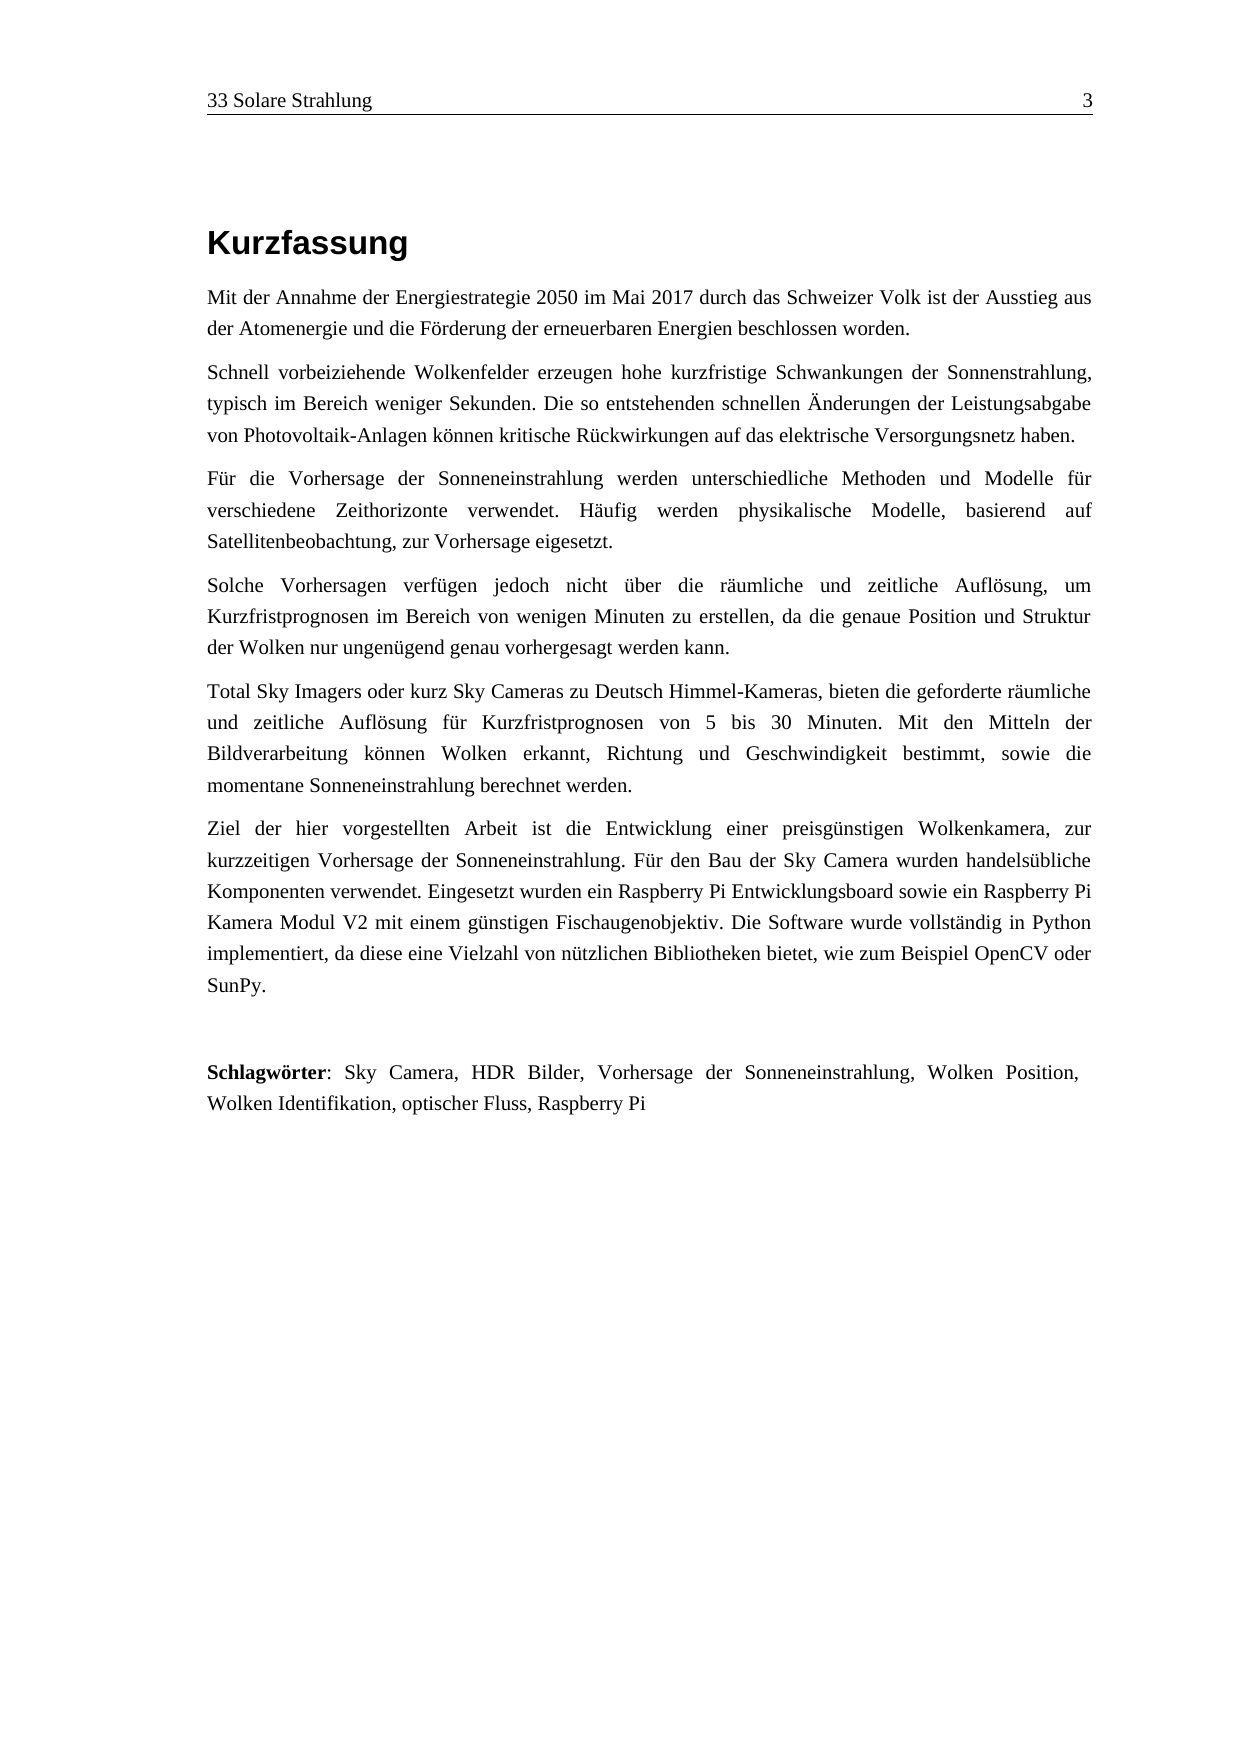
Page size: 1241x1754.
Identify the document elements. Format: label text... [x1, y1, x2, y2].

text Für die Vorhersage der Sonneneinstrahlung werden unterschiedliche Methoden und Modelle für verschiedene Zeithorizonte verwendet. Häufig werden physikalische Modelle, basierend auf Satellitenbeobachtung, zur Vorhersage eigesetzt. [207, 466, 1093, 553]
text Solche Vorhersagen verfügen jedoch nicht über die räumliche und zeitliche Auflösung, um Kurzfristprognosen im Bereich von wenigen Minuten zu erstellen, da die genaue Position und Struktur der Wolken nur ungenügend genau vorhergesagt werden kann. [207, 573, 1093, 659]
text Mit der Annahme der Energiestrategie 2050 im Mai 2017 durch das Schweizer Volk ist der Ausstieg aus der Atomenergie und die Förderung der erneuerbaren Energien beschlossen worden. [207, 285, 1093, 340]
subtitle Kurzfassung [207, 223, 1093, 261]
text Schnell vorbeiziehende Wolkenfelder erzeugen hohe kurzfristige Schwankungen der Sonnenstrahlung, typisch im Bereich weniger Sekunden. Die so entstehenden schnellen Änderungen der Leistungsabgabe von Photovoltaik-Anlagen können kritische Rückwirkungen auf das elektrische Versorgungsnetz haben. [207, 360, 1093, 447]
text Ziel der hier vorgestellten Arbeit ist die Entwicklung einer preisgünstigen Wolkenkamera, zur kurzzeitigen Vorhersage der Sonneneinstrahlung. Für den Bau der Sky Camera wurden handelsübliche Komponenten verwendet. Eingesetzt wurden ein Raspberry Pi Entwicklungsboard sowie ein Raspberry Pi Kamera Modul V2 mit einem günstigen Fischaugenobjektiv. Die Software wurde vollständig in Python implementiert, da diese eine Vielzahl von nützlichen Bibliotheken bietet, wie zum Beispiel OpenCV oder SunPy. [207, 816, 1093, 997]
text Schlagwörter: Sky Camera, HDR Bilder, Vorhersage der Sonneneinstrahlung, Wolken Position, Wolken Identifikation, optischer Fluss, Raspberry Pi [207, 1060, 1093, 1115]
text Total Sky Imagers oder kurz Sky Cameras zu Deutsch Himmel-Kameras, bieten die geforderte räumliche und zeitliche Auflösung für Kurzfristprognosen von 5 bis 30 Minuten. Mit den Mitteln der Bildverarbeitung können Wolken erkannt, Richtung und Geschwindigkeit bestimmt, sowie die momentane Sonneneinstrahlung berechnet werden. [207, 679, 1093, 797]
